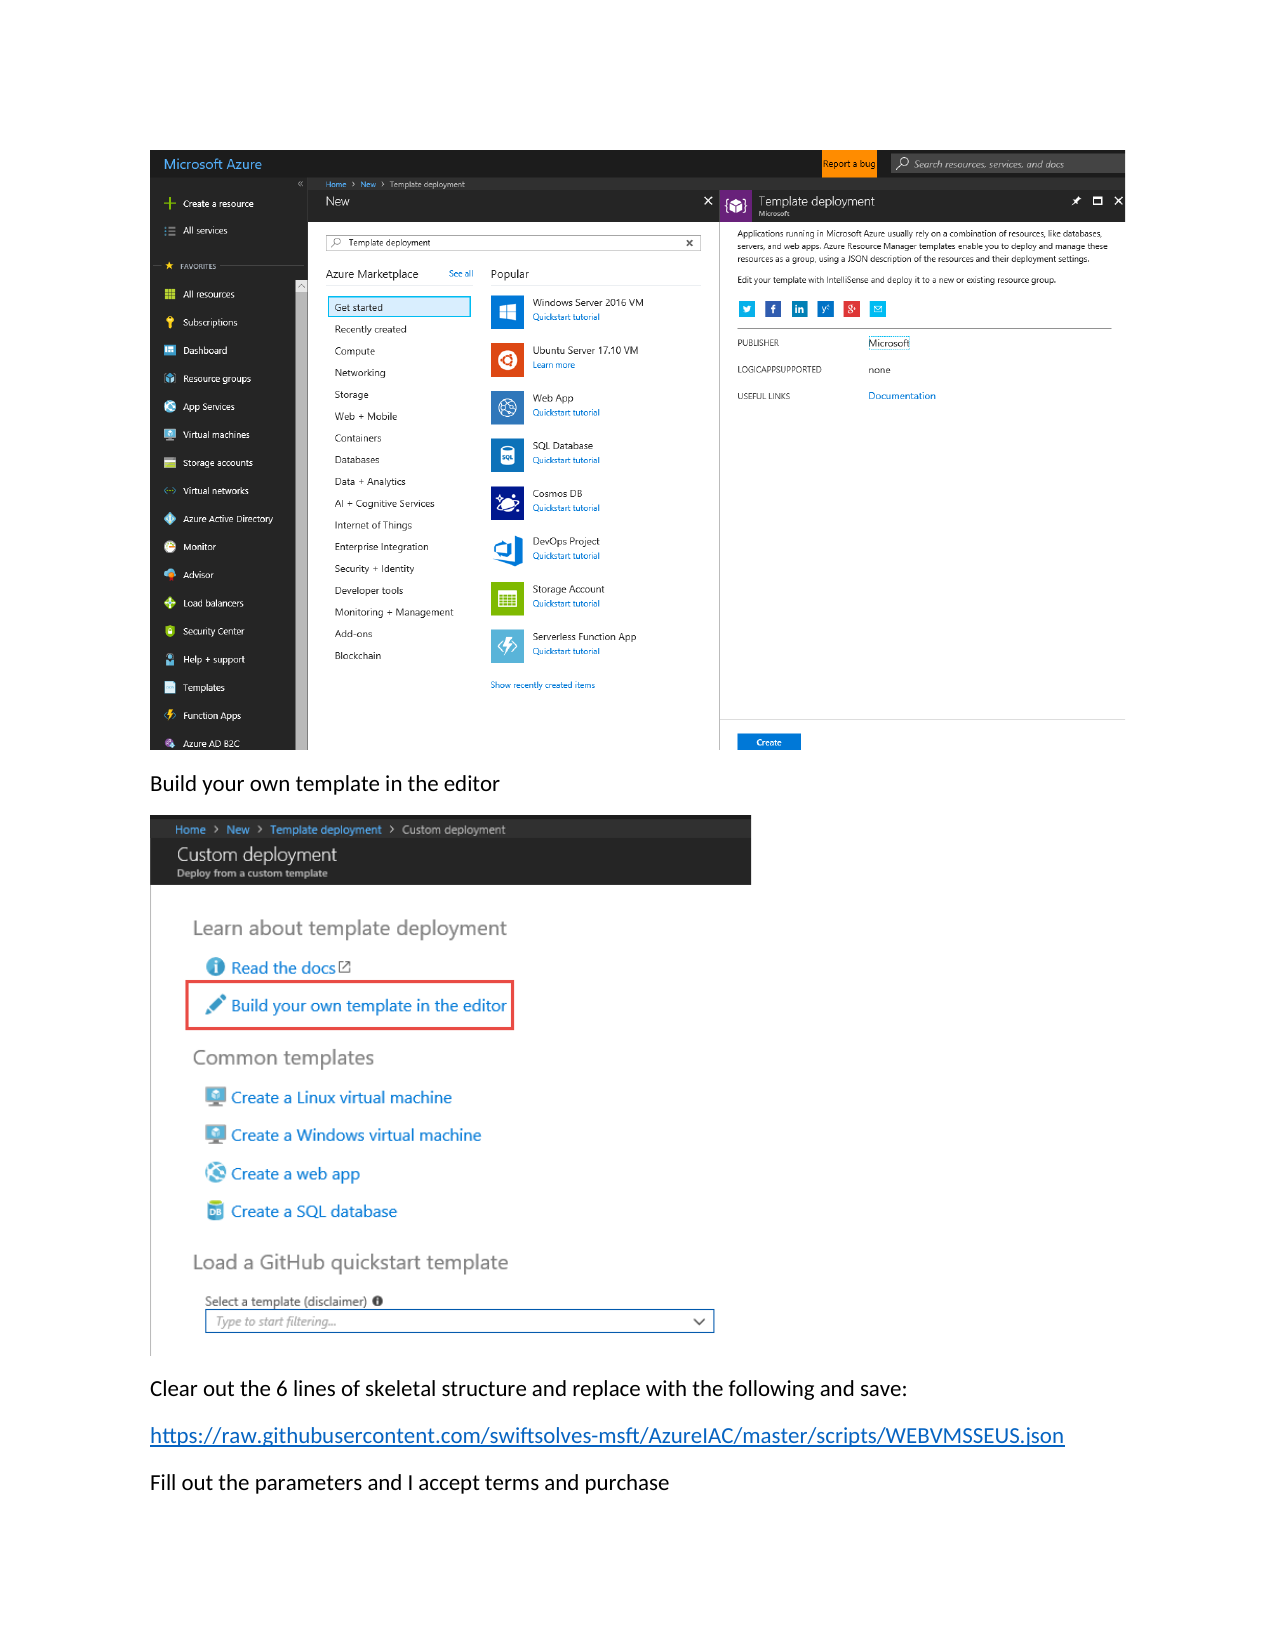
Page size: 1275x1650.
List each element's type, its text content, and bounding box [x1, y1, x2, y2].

text https://raw.githubusercontent.com/swiftsolves-msft/AzureIAC/master/scripts/WEBVMSSEUS.json [150, 1421, 1125, 1449]
picture [150, 815, 752, 1356]
picture [150, 150, 1125, 750]
text Build your own template in the editor [150, 769, 1125, 797]
text Fill out the parameters and I accept terms and purchase [150, 1468, 1125, 1496]
text Clear out the 6 lines of skeletal structure and replace with the following and save: [150, 1374, 1125, 1402]
